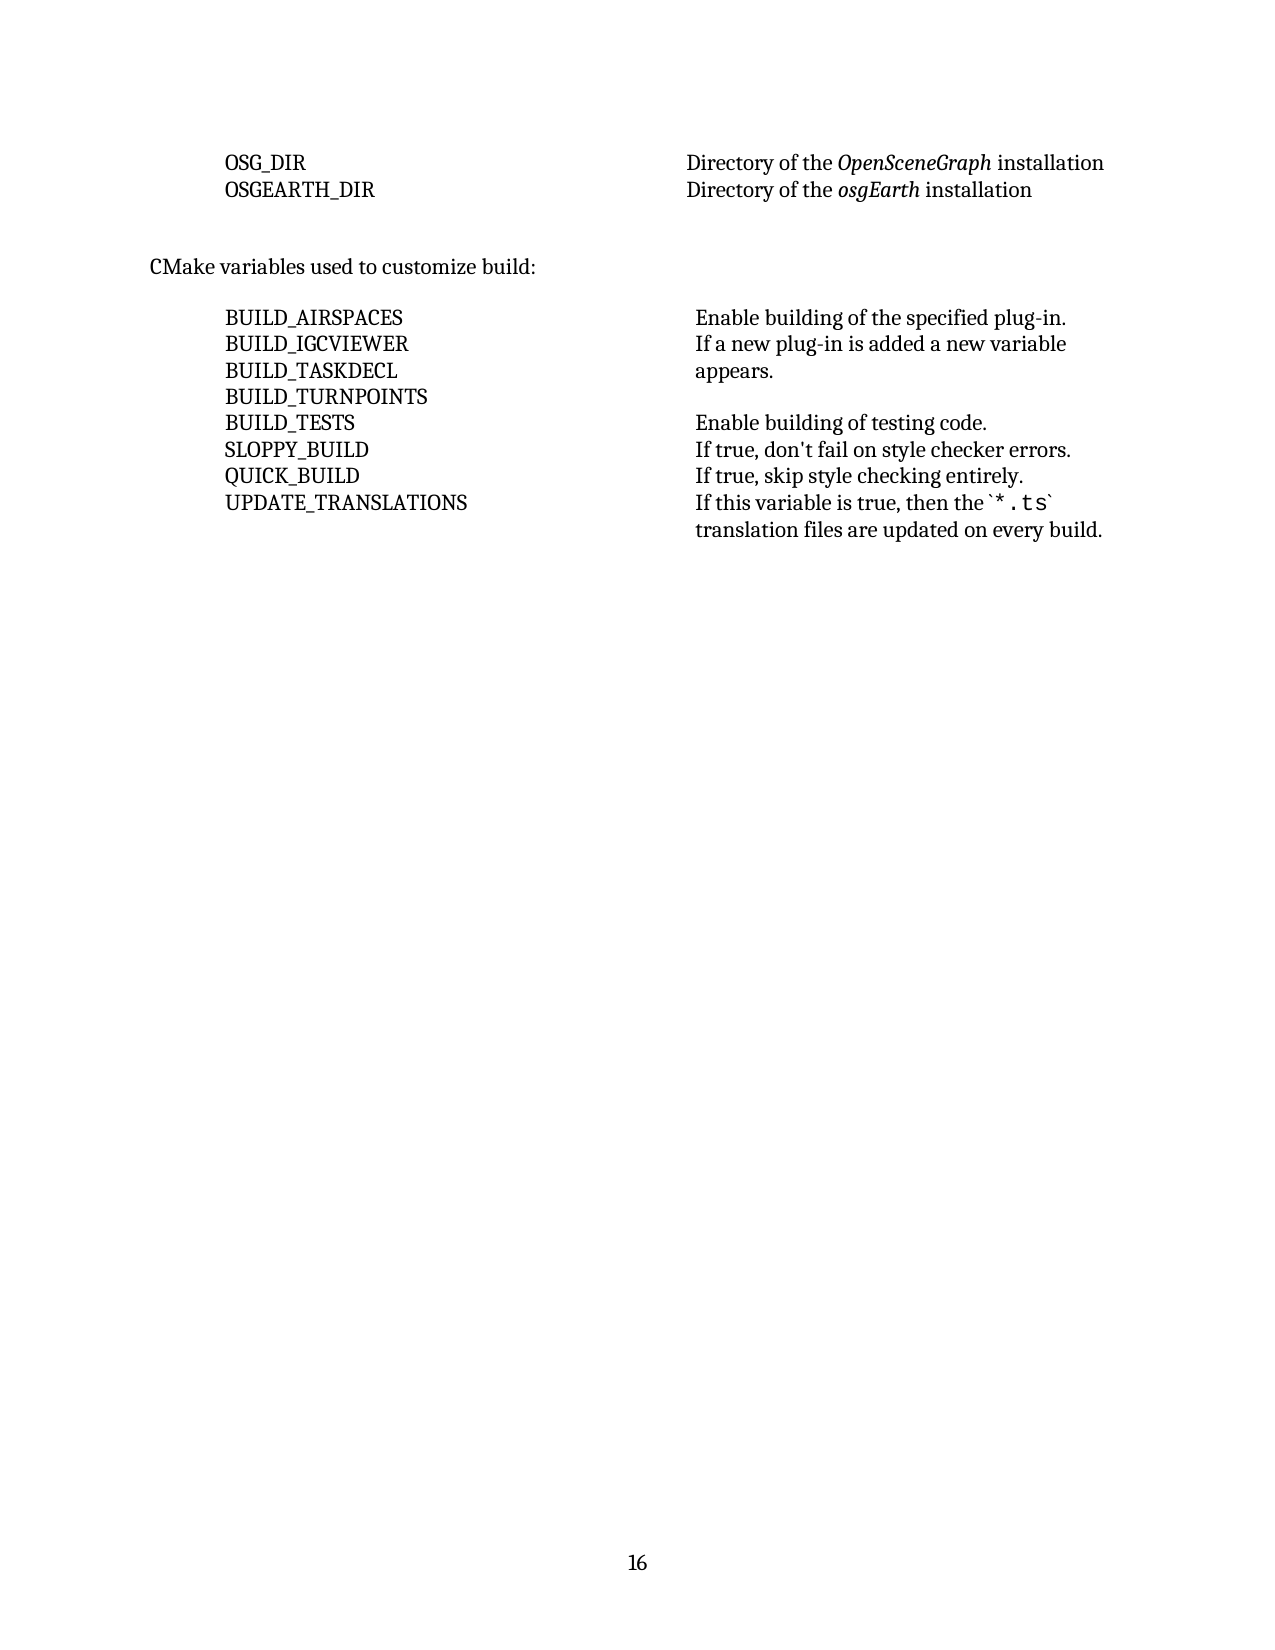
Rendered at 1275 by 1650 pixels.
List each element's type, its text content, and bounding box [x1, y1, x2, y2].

table_header OSG_DIR [214, 150, 675, 176]
table_header Enable building of the specified plug-in. If a new plug-in is added a new variable appears. [684, 305, 1136, 410]
table_cell BUILD_TASKDECL [214, 358, 684, 384]
table_cell QUICK_BUILD [214, 463, 684, 489]
table_cell UPDATE_TRANSLATIONS [214, 489, 684, 543]
table_cell BUILD_IGCVIEWER [214, 331, 684, 357]
table_cell If this variable is true, then the `*.ts` translation files are updated on every build. [684, 489, 1136, 543]
table_cell Enable building of testing code. [684, 410, 1136, 437]
table_cell OSGEARTH_DIR [214, 176, 675, 203]
table_cell Directory of the osgEarth installation [675, 176, 1136, 203]
table_cell BUILD_TURNPOINTS [214, 384, 684, 410]
table_cell BUILD_TESTS [214, 410, 684, 437]
table_cell SLOPPY_BUILD [214, 437, 684, 463]
table_header BUILD_AIRSPACES [214, 305, 684, 331]
table_header Directory of the OpenSceneGraph installation [675, 150, 1136, 176]
table_cell If true, don't fail on style checker errors. [684, 437, 1136, 463]
text CMake variables used to customize build: [150, 254, 1125, 280]
table_cell If true, skip style checking entirely. [684, 463, 1136, 489]
